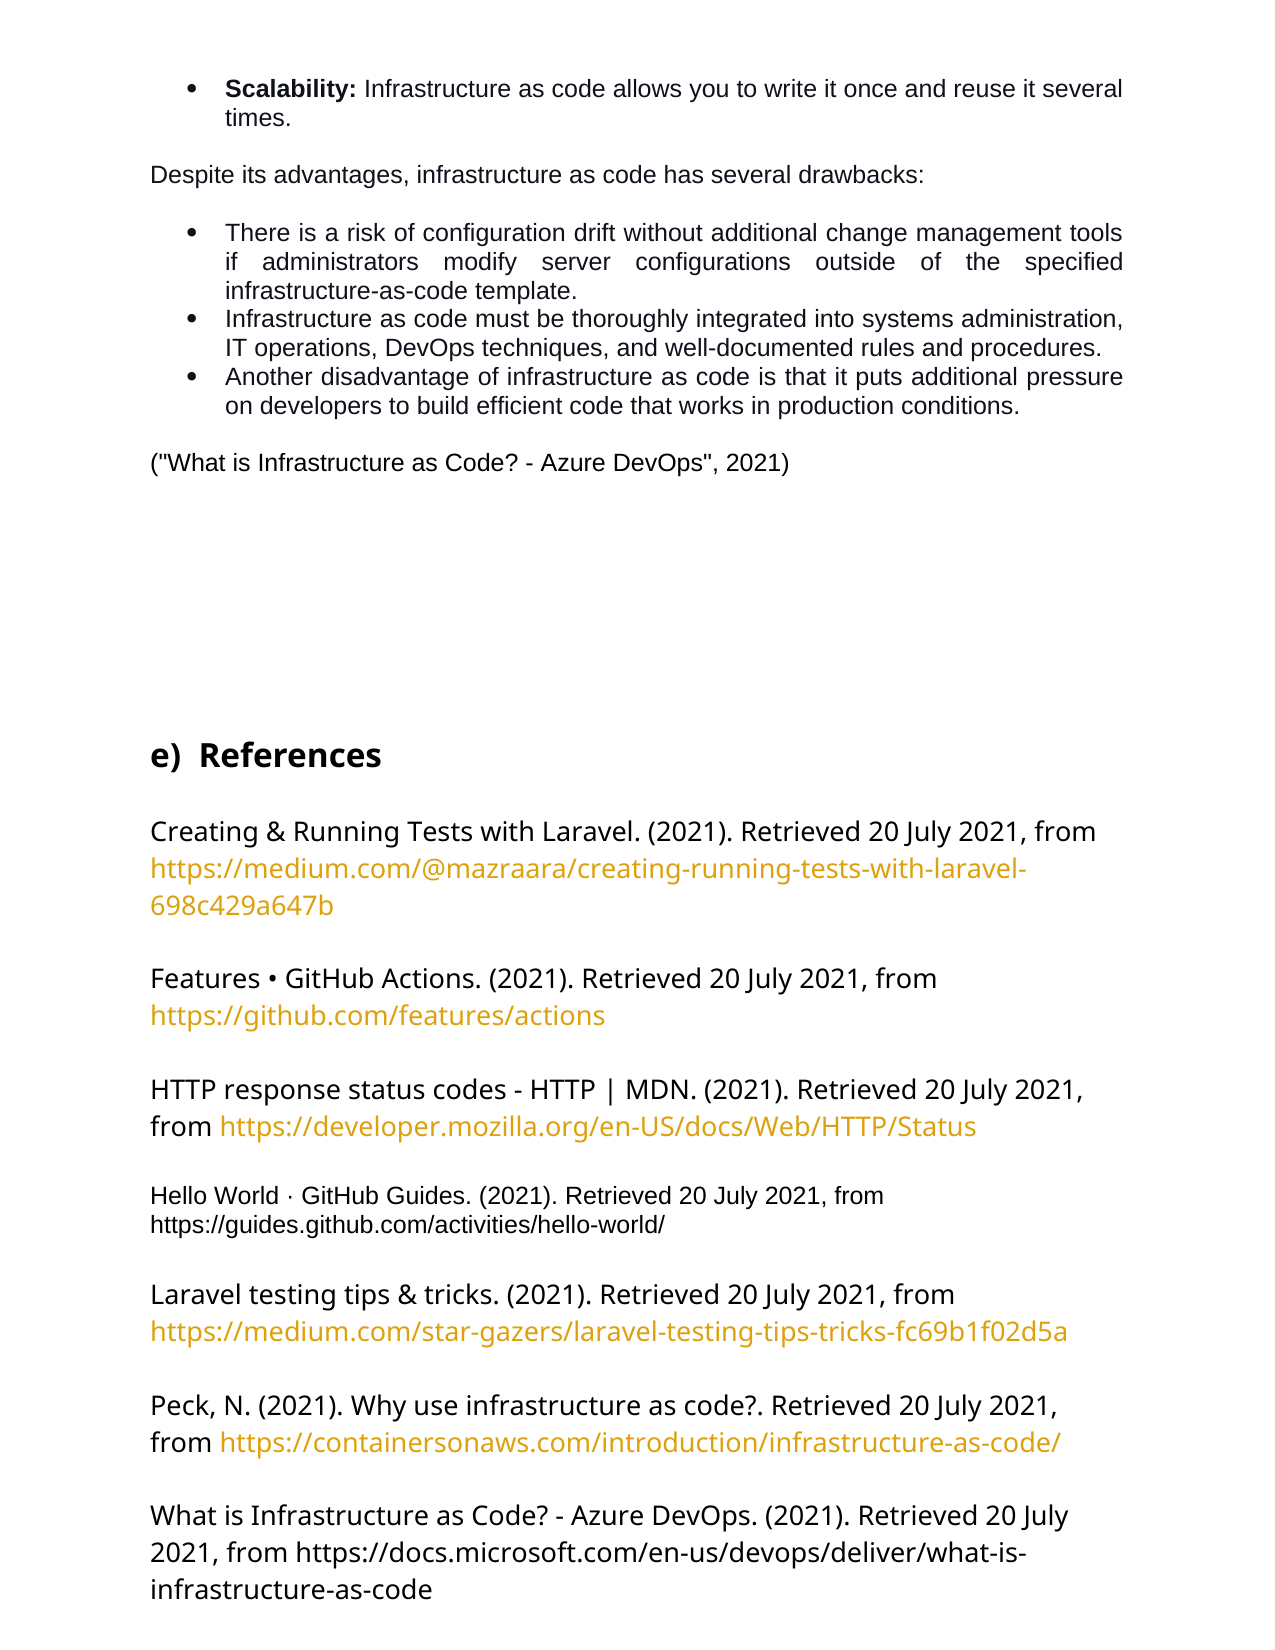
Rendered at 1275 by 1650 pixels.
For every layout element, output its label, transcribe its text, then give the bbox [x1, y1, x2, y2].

text Despite its advantages, infrastructure as code has several drawbacks: [150, 161, 1125, 189]
list Another disadvantage of infrastructure as code is that it puts additional pressure on developers to build efficient code that works in production conditions. [187, 362, 1125, 419]
text HTTP response status codes - HTTP | MDN. (2021). Retrieved 20 July 2021, from https://developer.mozilla.org/en-US/docs/Web/HTTP/Status [150, 1071, 1125, 1144]
text Peck, N. (2021). Why use infrastructure as code?. Retrieved 20 July 2021, from https://containersonaws.com/introduction/infrastructure-as-code/ [150, 1386, 1125, 1460]
text Laravel testing tips & tricks. (2021). Retrieved 20 July 2021, from https://medium.com/star-gazers/laravel-testing-tips-tricks-fc69b1f02d5a [150, 1276, 1125, 1349]
text Hello World · GitHub Guides. (2021). Retrieved 20 July 2021, from https://guides.github.com/activities/hello-world/ [150, 1181, 1125, 1239]
list Infrastructure as code must be thoroughly integrated into systems administration, IT operations, DevOps techniques, and well-documented rules and procedures. [187, 304, 1125, 362]
list Scalability: Infrastructure as code allows you to write it once and reuse it several times. [187, 74, 1125, 132]
text Creating & Running Tests with Laravel. (2021). Retrieved 20 July 2021, from https://medium.com/@mazraara/creating-running-tests-with-laravel-698c429a647b [150, 812, 1125, 923]
subtitle e) References [150, 732, 1125, 777]
text ("What is Infrastructure as Code? - Azure DevOps", 2021) [150, 448, 1125, 477]
list There is a risk of configuration drift without additional change management tools if administrators modify server configurations outside of the specified infrastructure-as-code template. [187, 218, 1125, 304]
text Features • GitHub Actions. (2021). Retrieved 20 July 2021, from https://github.com/features/actions [150, 960, 1125, 1034]
text What is Infrastructure as Code? - Azure DevOps. (2021). Retrieved 20 July 2021, from https://docs.microsoft.com/en-us/devops/deliver/what-is-infrastructure-as-code [150, 1497, 1125, 1607]
